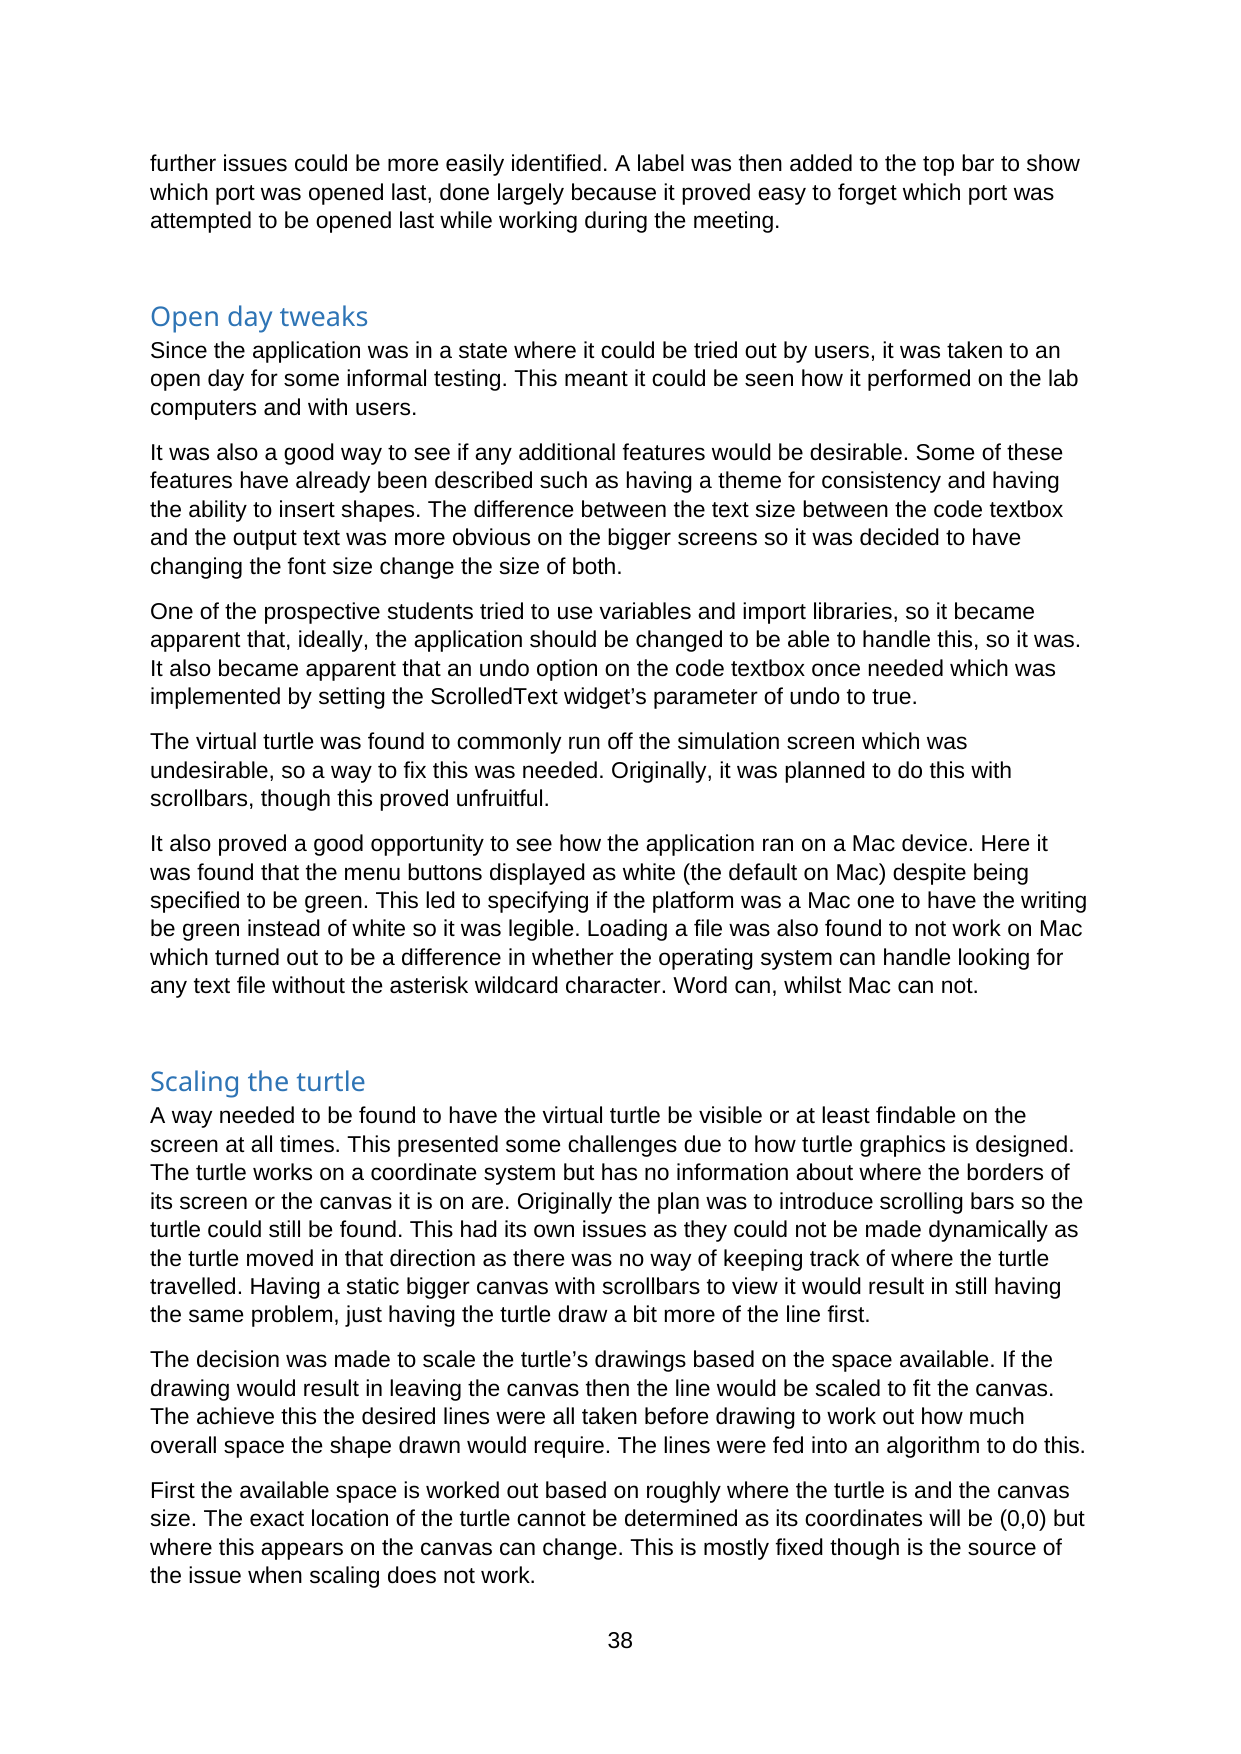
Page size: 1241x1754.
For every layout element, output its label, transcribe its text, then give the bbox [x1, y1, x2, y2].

text One of the prospective students tried to use variables and import libraries, so it became apparent that, ideally, the application should be changed to be able to handle this, so it was. It also became apparent that an undo option on the code textbox once needed which was implemented by setting the ScrolledText widget’s parameter of undo to true. [150, 598, 1090, 709]
subtitle Scaling the turtle [150, 1062, 1090, 1099]
text It also proved a good opportunity to see how the application ran on a Mac device. Here it was found that the menu buttons displayed as white (the default on Mac) despite being specified to be green. This led to specifying if the platform was a Mac one to have the writing be green instead of white so it was legible. Loading a file was also found to not work on Mac which turned out to be a difference in whether the operating system can handle looking for any text file without the asterisk wildcard character. Word can, whilst Mac can not. [150, 830, 1090, 999]
text The decision was made to scale the turtle’s drawings based on the space available. If the drawing would result in leaving the canvas then the line would be scaled to fit the canvas. The achieve this the desired lines were all taken before drawing to work out how much overall space the shape drawn would require. The lines were fed into an algorithm to do this. [150, 1346, 1090, 1458]
text It was also a good way to see if any additional features would be desirable. Some of these features have already been described such as having a theme for consistency and having the ability to insert shapes. The difference between the text size between the code textbox and the output text was more obvious on the bigger screens so it was decided to have changing the font size change the size of both. [150, 439, 1090, 579]
subtitle Open day tweaks [150, 297, 1090, 334]
text A way needed to be found to have the virtual turtle be visible or at least findable on the screen at all times. This presented some challenges due to how turtle graphics is designed. The turtle works on a coordinate system but has no information about where the borders of its screen or the canvas it is on are. Originally the plan was to introduce scrolling bars so the turtle could still be found. This had its own issues as they could not be made dynamically as the turtle moved in that direction as there was no way of keeping track of where the turtle travelled. Having a static bigger canvas with scrollbars to view it would result in still having the same problem, just having the turtle draw a bit more of the line first. [150, 1102, 1090, 1328]
text First the available space is worked out based on roughly where the turtle is and the canvas size. The exact location of the turtle cannot be determined as its coordinates will be (0,0) but where this appears on the canvas can change. This is mostly fixed though is the source of the issue when scaling does not work. [150, 1477, 1090, 1588]
text Since the application was in a state where it could be tried out by users, it was taken to an open day for some informal testing. This meant it could be seen how it performed on the lab computers and with users. [150, 337, 1090, 420]
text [150, 150, 1090, 233]
text The virtual turtle was found to commonly run off the simulation screen which was undesirable, so a way to fix this was needed. Originally, it was planned to do this with scrollbars, though this proved unfruitful. [150, 728, 1090, 811]
